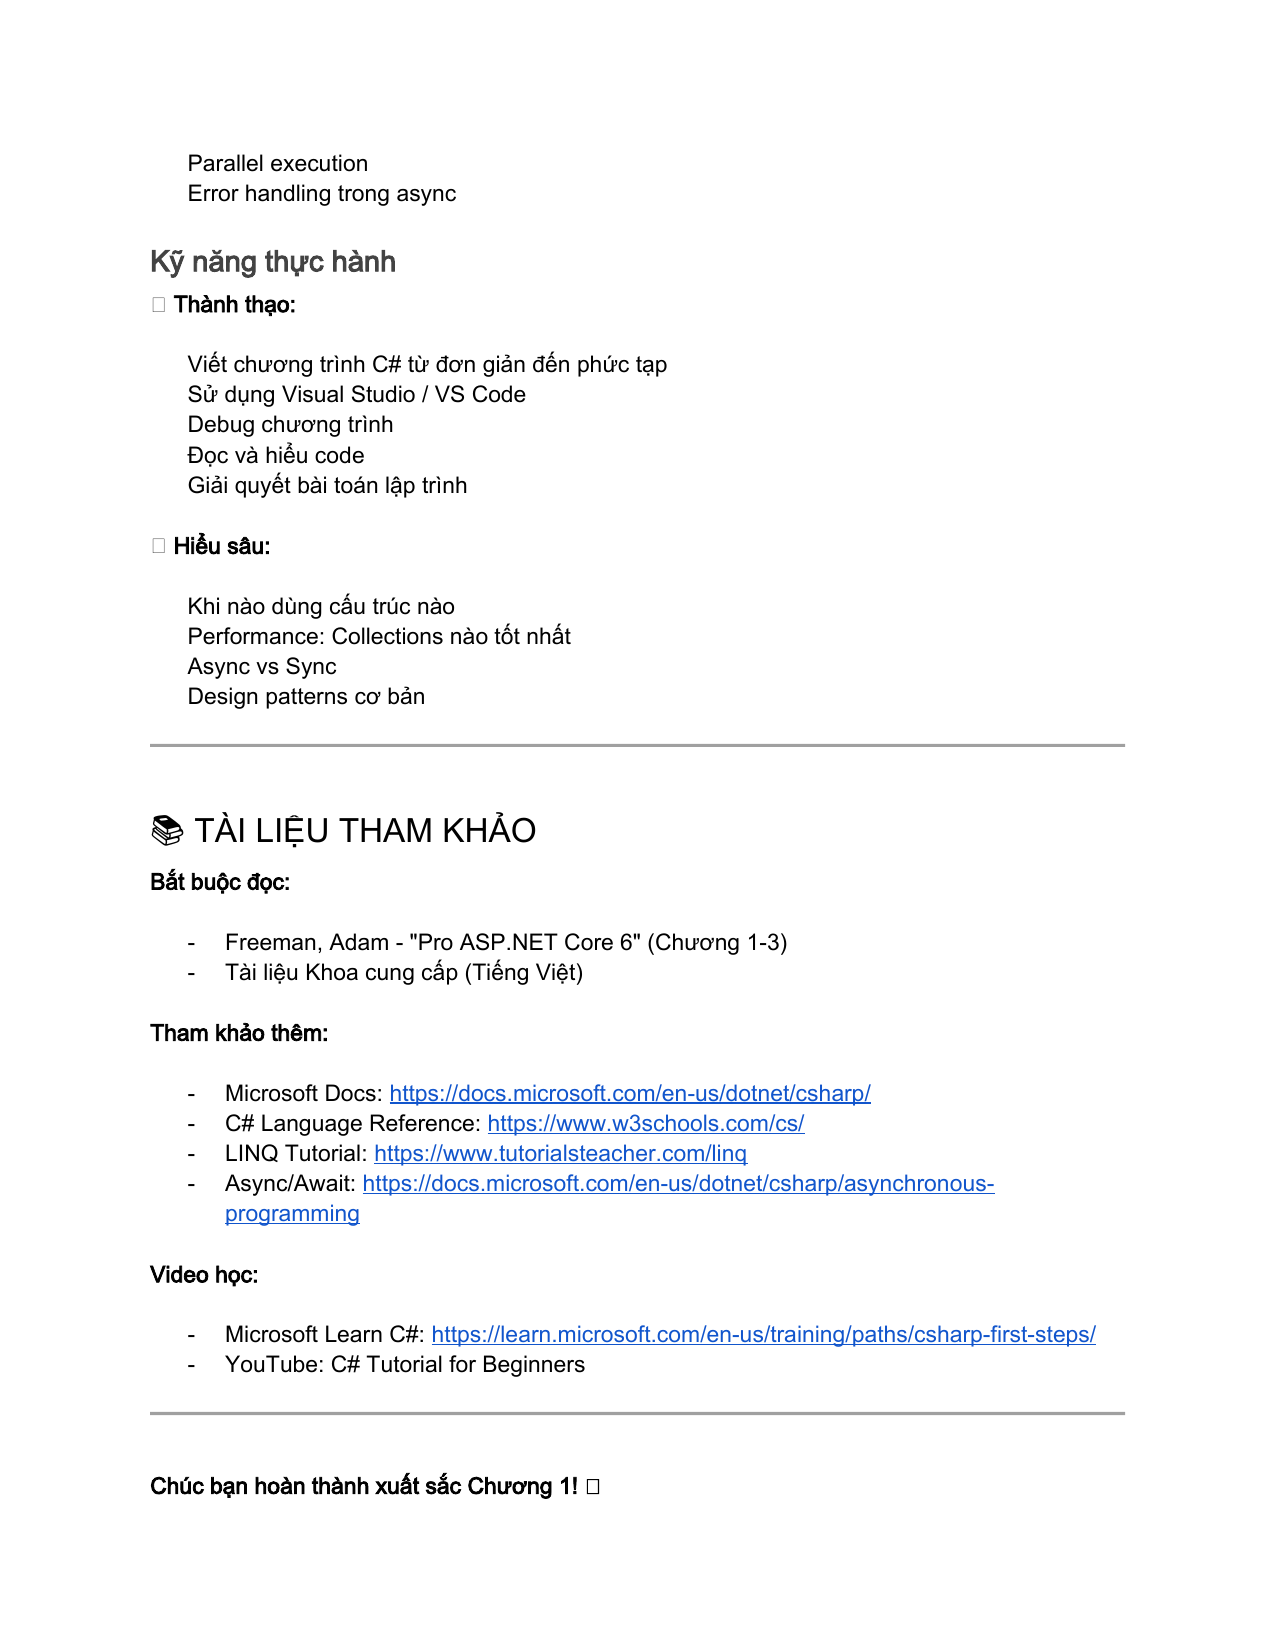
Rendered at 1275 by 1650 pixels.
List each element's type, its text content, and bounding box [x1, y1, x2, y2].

list Freeman, Adam - "Pro ASP.NET Core 6" (Chương 1-3) [187, 928, 1125, 955]
list Microsoft Learn C#: https://learn.microsoft.com/en-us/training/paths/csharp-first-steps/ [187, 1321, 1125, 1348]
list YouTube: C# Tutorial for Beginners [187, 1351, 1125, 1378]
text ✅ Hiểu sâu: [150, 532, 1125, 559]
list Tài liệu Khoa cung cấp (Tiếng Việt) [187, 959, 1125, 985]
list Debug chương trình [187, 411, 1125, 438]
text Video học: [150, 1261, 1125, 1287]
text Bắt buộc đọc: [150, 868, 1125, 894]
subtitle Kỹ năng thực hành [150, 244, 1125, 277]
list Async/Await: https://docs.microsoft.com/en-us/dotnet/csharp/asynchronous-programming [187, 1170, 1125, 1227]
list Sử dụng Visual Studio / VS Code [187, 381, 1125, 408]
list Microsoft Docs: https://docs.microsoft.com/en-us/dotnet/csharp/ [187, 1079, 1125, 1106]
list Design patterns cơ bản [187, 683, 1125, 710]
list Khi nào dùng cấu trúc nào [187, 593, 1125, 619]
text Tham khảo thêm: [150, 1019, 1125, 1046]
text Chúc bạn hoàn thành xuất sắc Chương 1! 🚀 [150, 1472, 1125, 1499]
subtitle 📚 TÀI LIỆU THAM KHẢO [150, 811, 1125, 850]
list Giải quyết bài toán lập trình [187, 472, 1125, 498]
list Đọc và hiểu code [187, 442, 1125, 468]
list Async vs Sync [187, 653, 1125, 679]
list LINQ Tutorial: https://www.tutorialsteacher.com/linq [187, 1140, 1125, 1166]
list Parallel execution [187, 150, 1125, 176]
list Error handling trong async [187, 180, 1125, 207]
list Viết chương trình C# từ đơn giản đến phức tạp [187, 351, 1125, 377]
list C# Language Reference: https://www.w3schools.com/cs/ [187, 1110, 1125, 1136]
text ✅ Thành thạo: [150, 291, 1125, 317]
list Performance: Collections nào tốt nhất [187, 623, 1125, 649]
